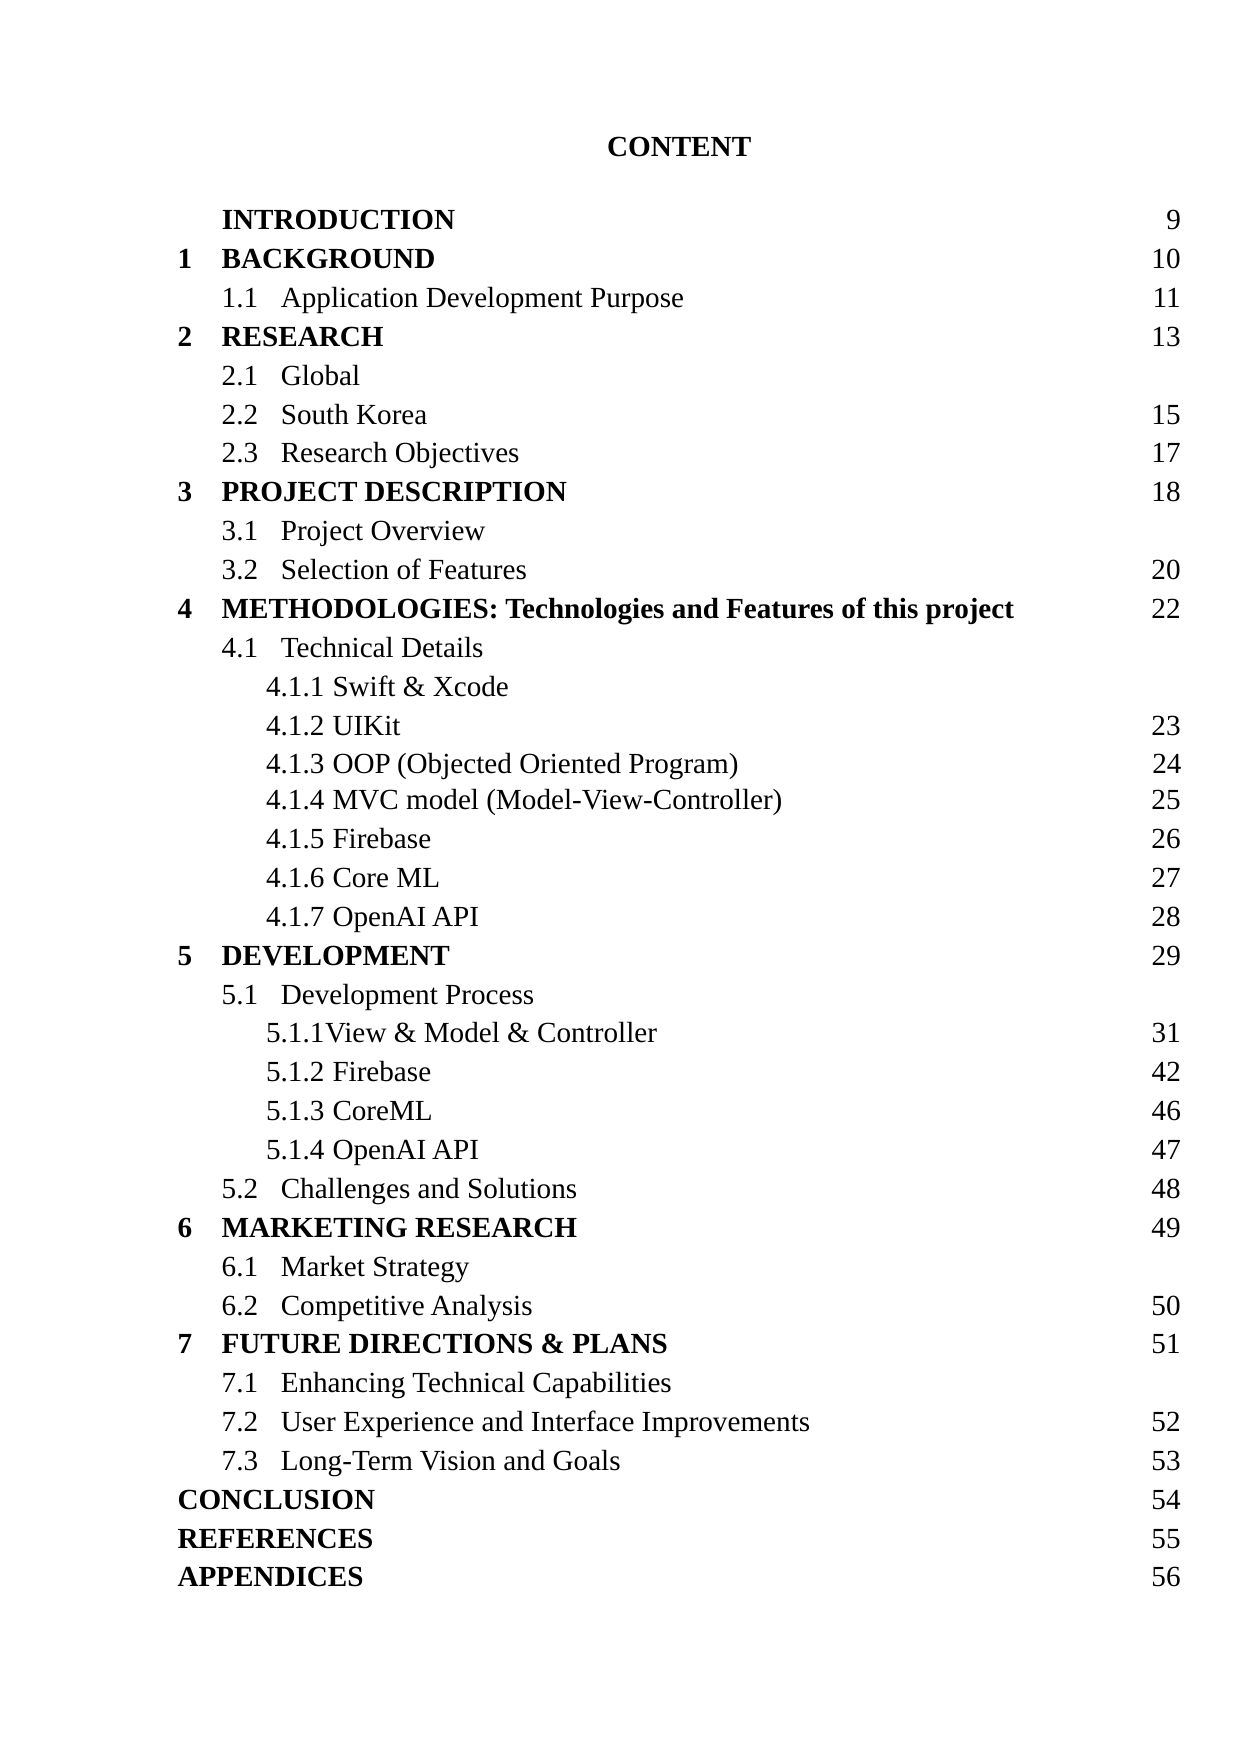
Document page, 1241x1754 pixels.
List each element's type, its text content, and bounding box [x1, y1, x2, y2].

list FUTURE DIRECTIONS & PLANS 51 [177, 1326, 1181, 1360]
list METHODOLOGIES: Technologies and Features of this project 22 [177, 591, 1181, 624]
list OpenAI API 47 [266, 1132, 1181, 1166]
list South Korea 15 [221, 397, 1181, 430]
list User Experience and Interface Improvements 52 [221, 1404, 1181, 1438]
list UIKit 23 [266, 708, 1181, 741]
list Project Overview [221, 513, 1181, 547]
list Global [221, 358, 1181, 391]
list MVC model (Model-View-Controller) 25 [266, 782, 1181, 816]
list Competitive Analysis 50 [221, 1288, 1181, 1321]
text CONTENT [177, 129, 1181, 163]
list Firebase 42 [266, 1054, 1181, 1088]
list Long-Term Vision and Goals 53 [221, 1443, 1181, 1477]
list OpenAI API 28 [266, 899, 1181, 933]
list Application Development Purpose 11 [221, 280, 1181, 314]
list Challenges and Solutions 48 [221, 1171, 1181, 1204]
list Technical Details [221, 630, 1181, 663]
list PROJECT DESCRIPTION 18 [177, 474, 1181, 508]
list DEVELOPMENT 29 [177, 938, 1181, 971]
text REFERENCES 55 [177, 1521, 1181, 1554]
list Enhancing Technical Capabilities [221, 1365, 1181, 1399]
list Swift & Xcode [266, 669, 1181, 702]
list Selection of Features 20 [221, 552, 1181, 586]
list INTRODUCTION 9 [222, 202, 1181, 236]
list Research Objectives 17 [221, 436, 1181, 469]
list View & Model & Controller 31 [266, 1016, 1181, 1049]
list Market Strategy [221, 1249, 1181, 1282]
list BACKGROUND 10 [177, 241, 1181, 275]
list Development Process [221, 977, 1181, 1010]
list MARKETING RESEARCH 49 [177, 1210, 1181, 1243]
list Firebase 26 [266, 821, 1181, 855]
list Core ML 27 [266, 860, 1181, 894]
list OOP (Objected Oriented Program) 24 [266, 746, 1181, 780]
list CoreML 46 [266, 1093, 1181, 1127]
text APPENDICES 56 [177, 1559, 1181, 1593]
list RESEARCH 13 [177, 319, 1181, 353]
text CONCLUSION 54 [177, 1482, 1181, 1515]
